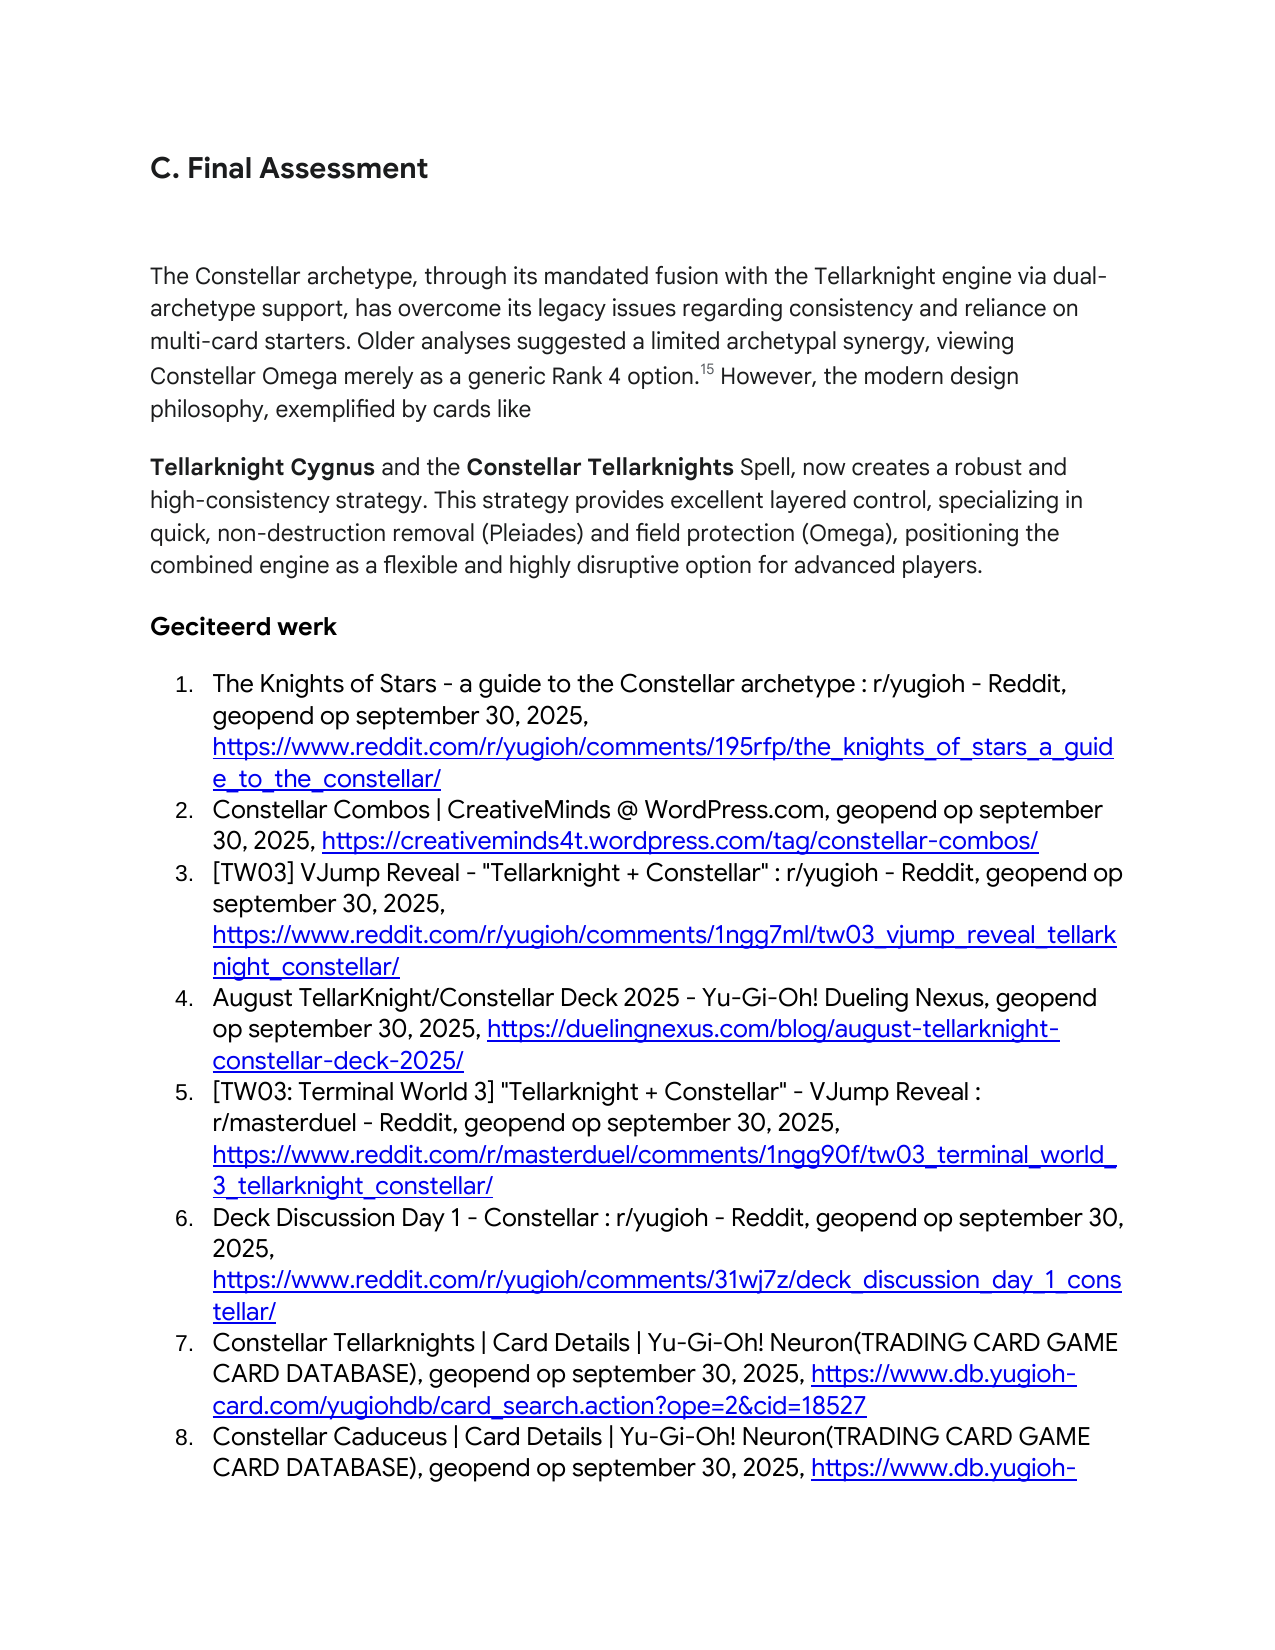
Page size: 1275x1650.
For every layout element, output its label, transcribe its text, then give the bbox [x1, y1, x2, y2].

list The Knights of Stars - a guide to the Constellar archetype : r/yugioh - Reddit, geopend op september 30, 2025, https://www.reddit.com/r/yugioh/comments/195rfp/the_knights_of_stars_a_guide_to_the_constellar/ [175, 669, 1125, 794]
subtitle C. Final Assessment [150, 150, 1125, 187]
list Deck Discussion Day 1 - Constellar : r/yugioh - Reddit, geopend op september 30, 2025, https://www.reddit.com/r/yugioh/comments/31wj7z/deck_discussion_day_1_constellar/ [175, 1202, 1125, 1327]
list August TellarKnight/Constellar Deck 2025 - Yu-Gi-Oh! Dueling Nexus, geopend op september 30, 2025, https://duelingnexus.com/blog/august-tellarknight-constellar-deck-2025/ [175, 982, 1125, 1076]
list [175, 1421, 1125, 1484]
subtitle Geciteerd werk [150, 611, 1125, 642]
list Constellar Combos | CreativeMinds @ WordPress.com, geopend op september 30, 2025, https://creativeminds4t.wordpress.com/tag/constellar-combos/ [175, 794, 1125, 857]
list [TW03: Terminal World 3] "Tellarknight + Constellar" - VJump Reveal : r/masterduel - Reddit, geopend op september 30, 2025, https://www.reddit.com/r/masterduel/comments/1ngg90f/tw03_terminal_world_3_tellarknight_constellar/ [175, 1076, 1125, 1202]
text Tellarknight Cygnus and the Constellar Tellarknights Spell, now creates a robust and high-consistency strategy. This strategy provides excellent layered control, specializing in quick, non-destruction removal (Pleiades) and field protection (Omega), positioning the combined engine as a flexible and highly disruptive option for advanced players. [150, 453, 1125, 580]
list Constellar Tellarknights | Card Details | Yu-Gi-Oh! Neuron(TRADING CARD GAME CARD DATABASE), geopend op september 30, 2025, https://www.db.yugioh-card.com/yugiohdb/card_search.action?ope=2&cid=18527 [175, 1327, 1125, 1421]
text The Constellar archetype, through its mandated fusion with the Tellarknight engine via dual-archetype support, has overcome its legacy issues regarding consistency and reliance on multi-card starters. Older analyses suggested a limited archetypal synergy, viewing Constellar Omega merely as a generic Rank 4 option.15 However, the modern design philosophy, exemplified by cards like [150, 262, 1125, 424]
list [TW03] VJump Reveal - "Tellarknight + Constellar" : r/yugioh - Reddit, geopend op september 30, 2025, https://www.reddit.com/r/yugioh/comments/1ngg7ml/tw03_vjump_reveal_tellarknight_constellar/ [175, 857, 1125, 982]
